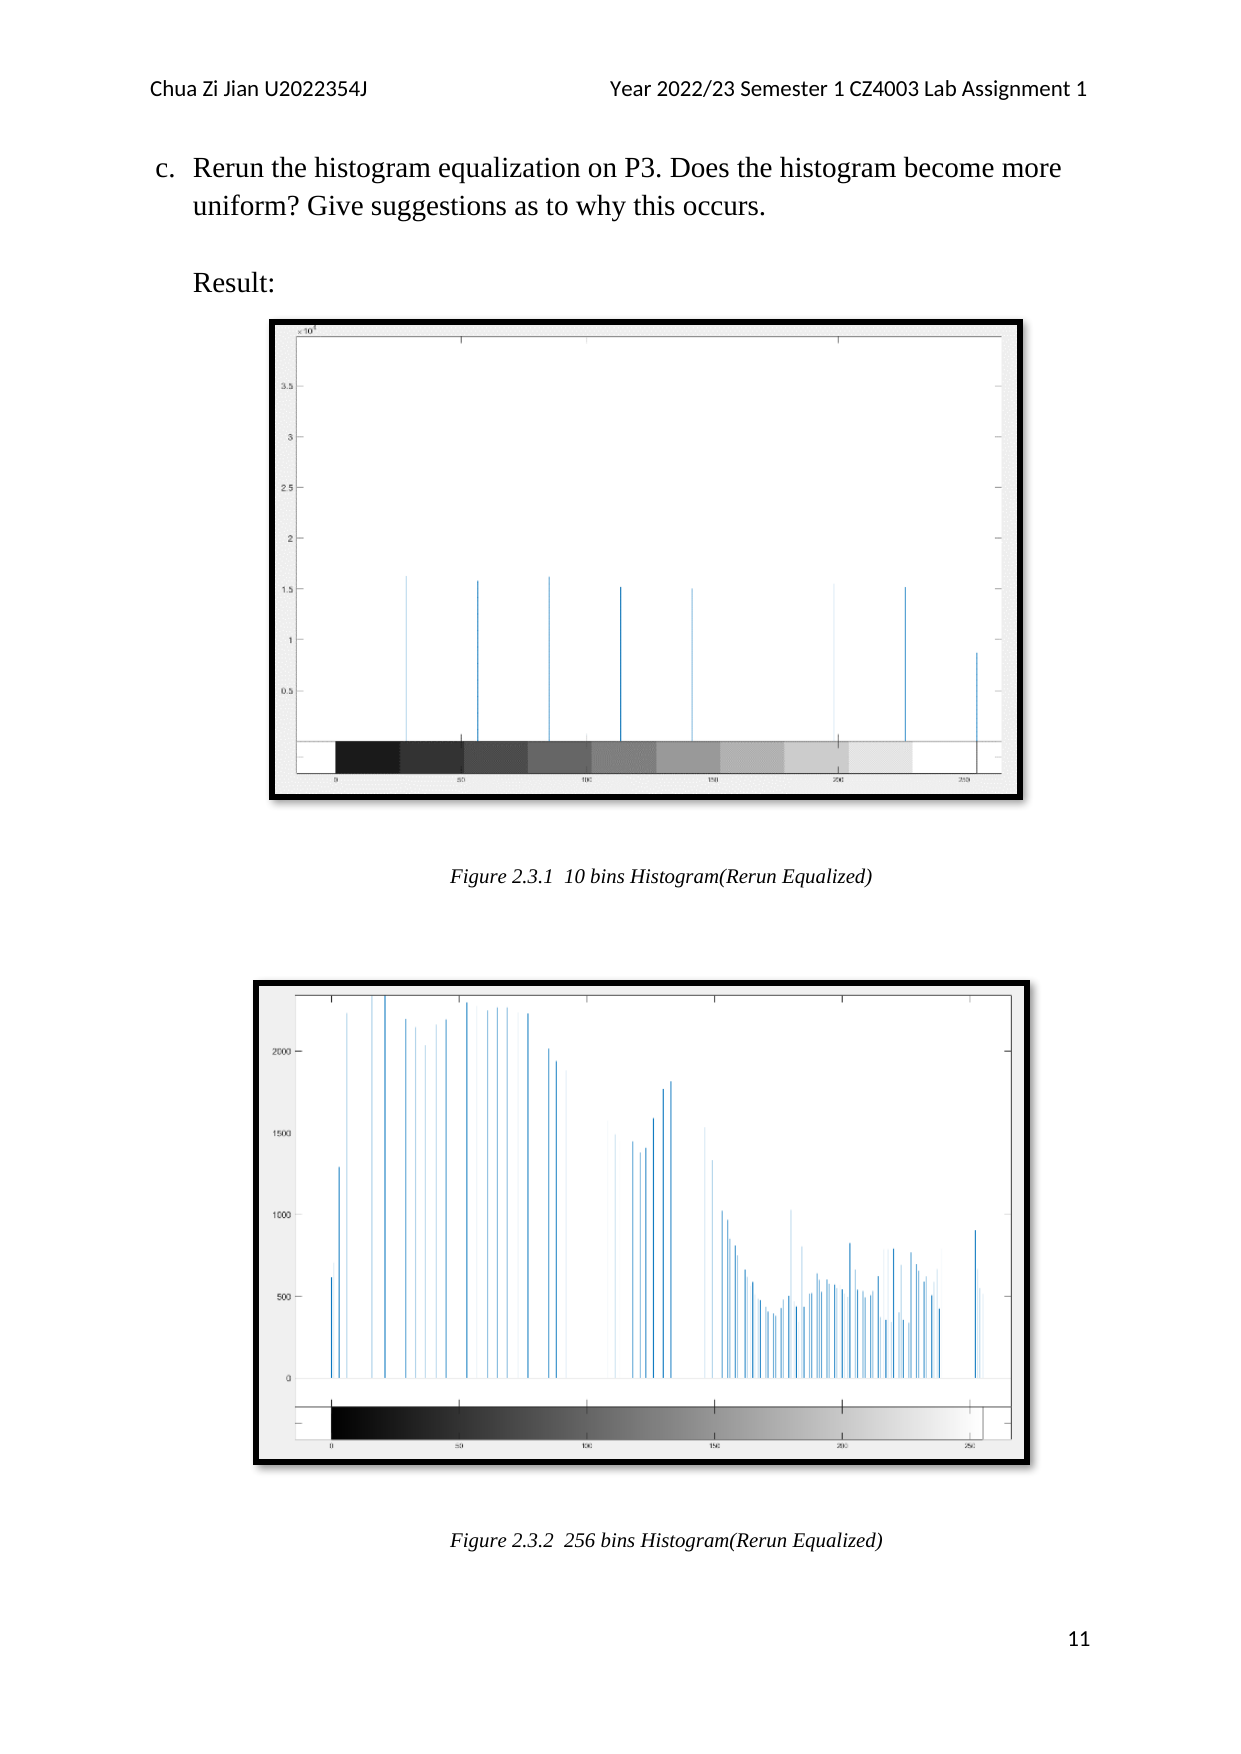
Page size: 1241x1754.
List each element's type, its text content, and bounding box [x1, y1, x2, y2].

picture [275, 325, 1017, 794]
list Figure 2.3.2 256 bins Histogram(Rerun Equalized) [193, 1528, 1090, 1552]
list Result: [193, 266, 1090, 299]
list Figure 2.3.1 10 bins Histogram(Rerun Equalized) [150, 864, 1090, 888]
picture [259, 986, 1024, 1459]
list Rerun the histogram equalization on P3. Does the histogram become more uniform? Give suggestions as to why this occurs. [155, 150, 1090, 222]
